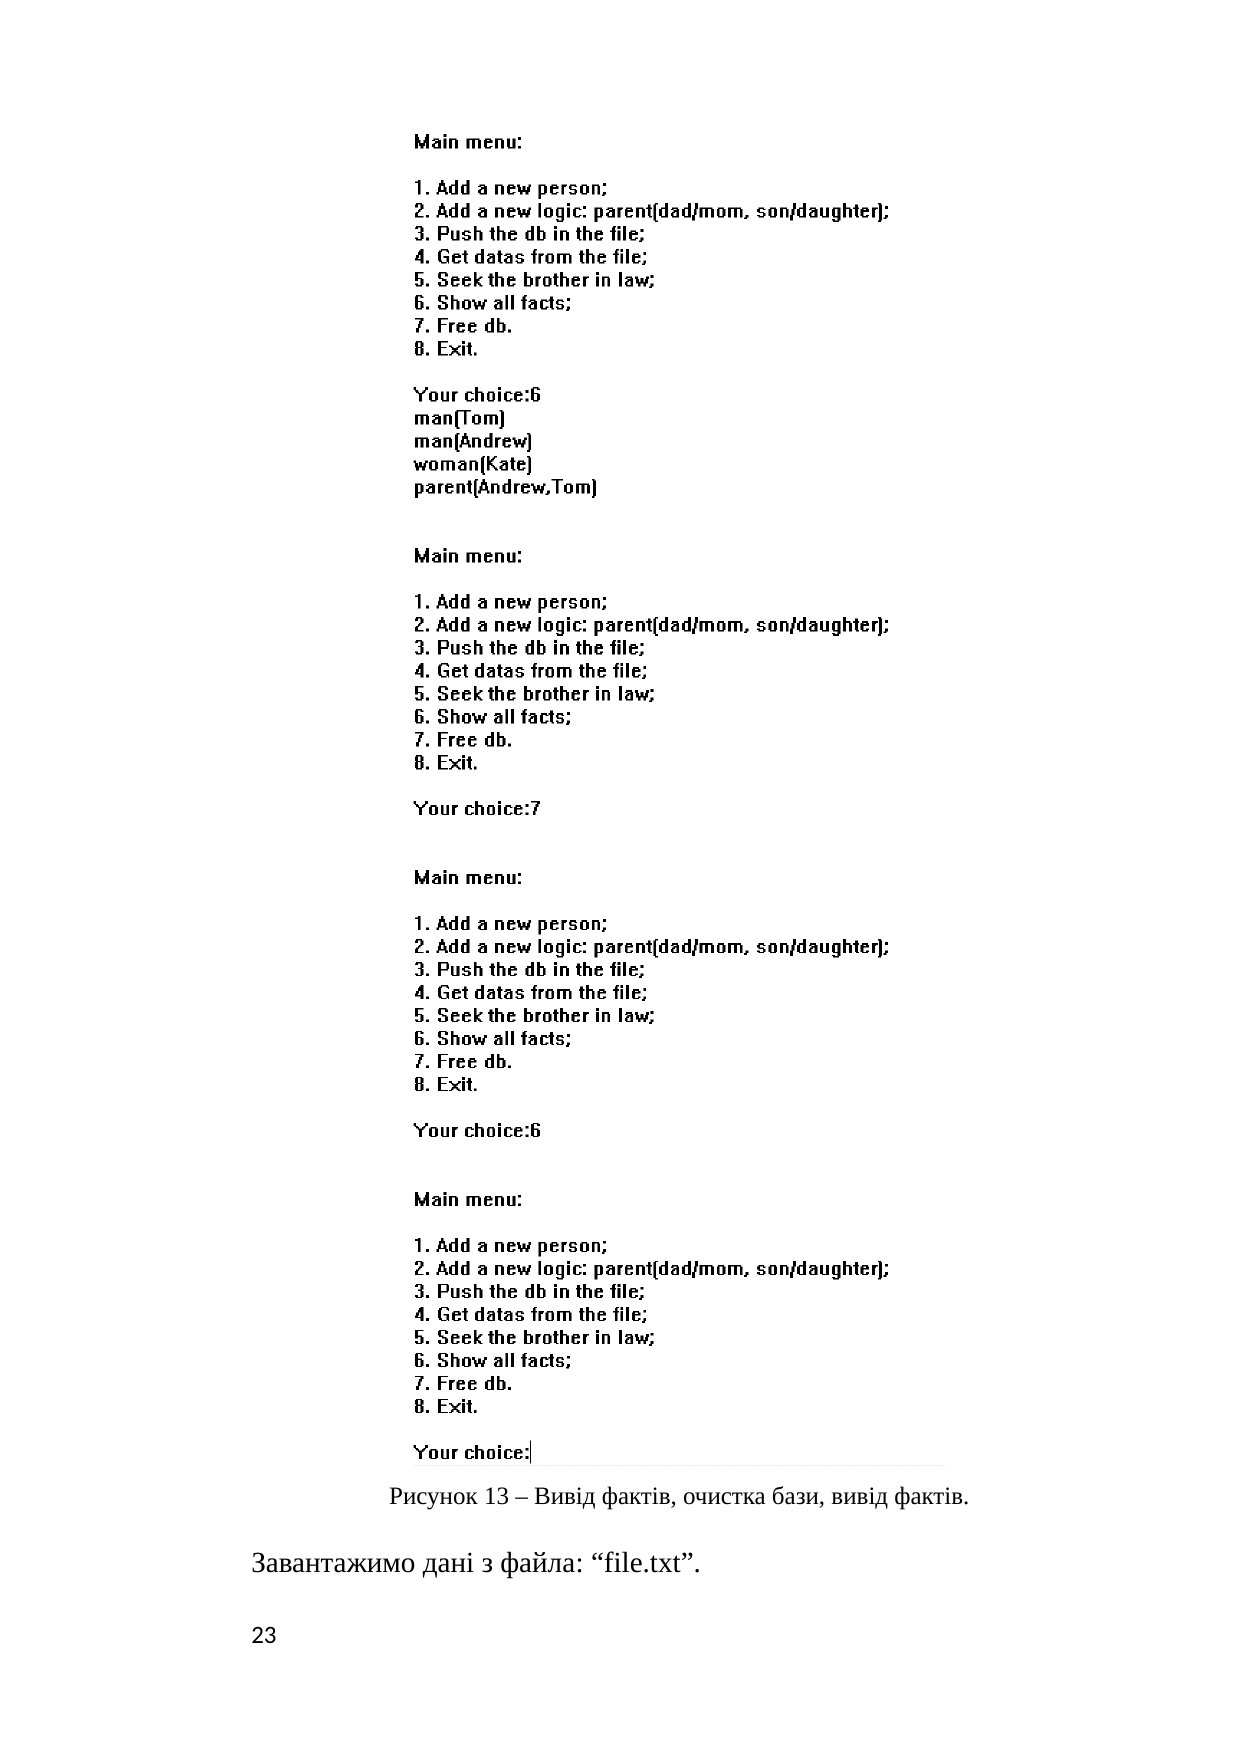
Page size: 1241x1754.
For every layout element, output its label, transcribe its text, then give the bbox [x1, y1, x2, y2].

text Рисунок 13 – Вивід фактів, очистка бази, вивід фактів. [177, 1481, 1181, 1509]
picture [413, 118, 945, 1466]
text Завантажимо дані з файла: “file.txt”. [177, 1545, 1181, 1578]
